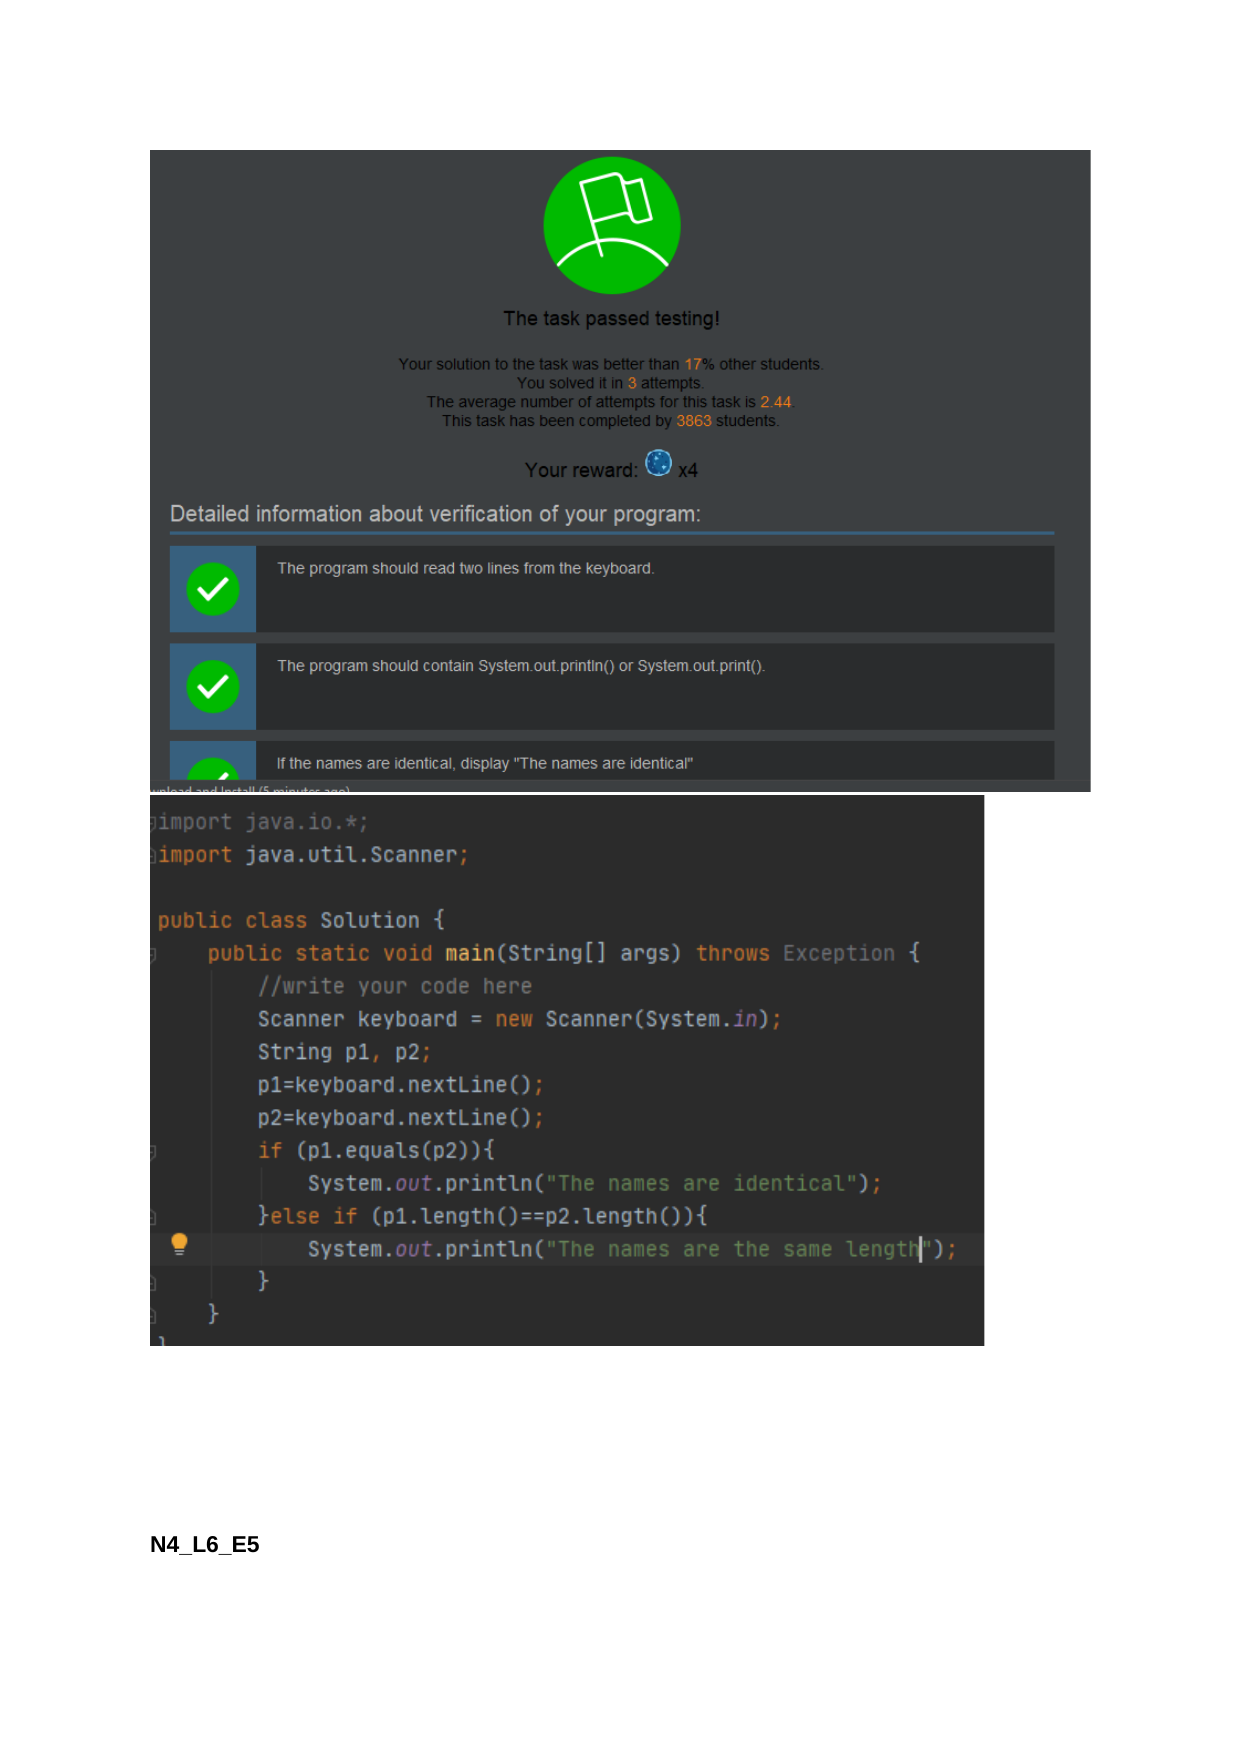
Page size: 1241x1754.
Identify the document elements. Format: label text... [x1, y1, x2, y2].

picture [150, 150, 1091, 792]
picture [150, 795, 985, 1346]
text N4_L6_E5 [150, 1531, 1090, 1557]
